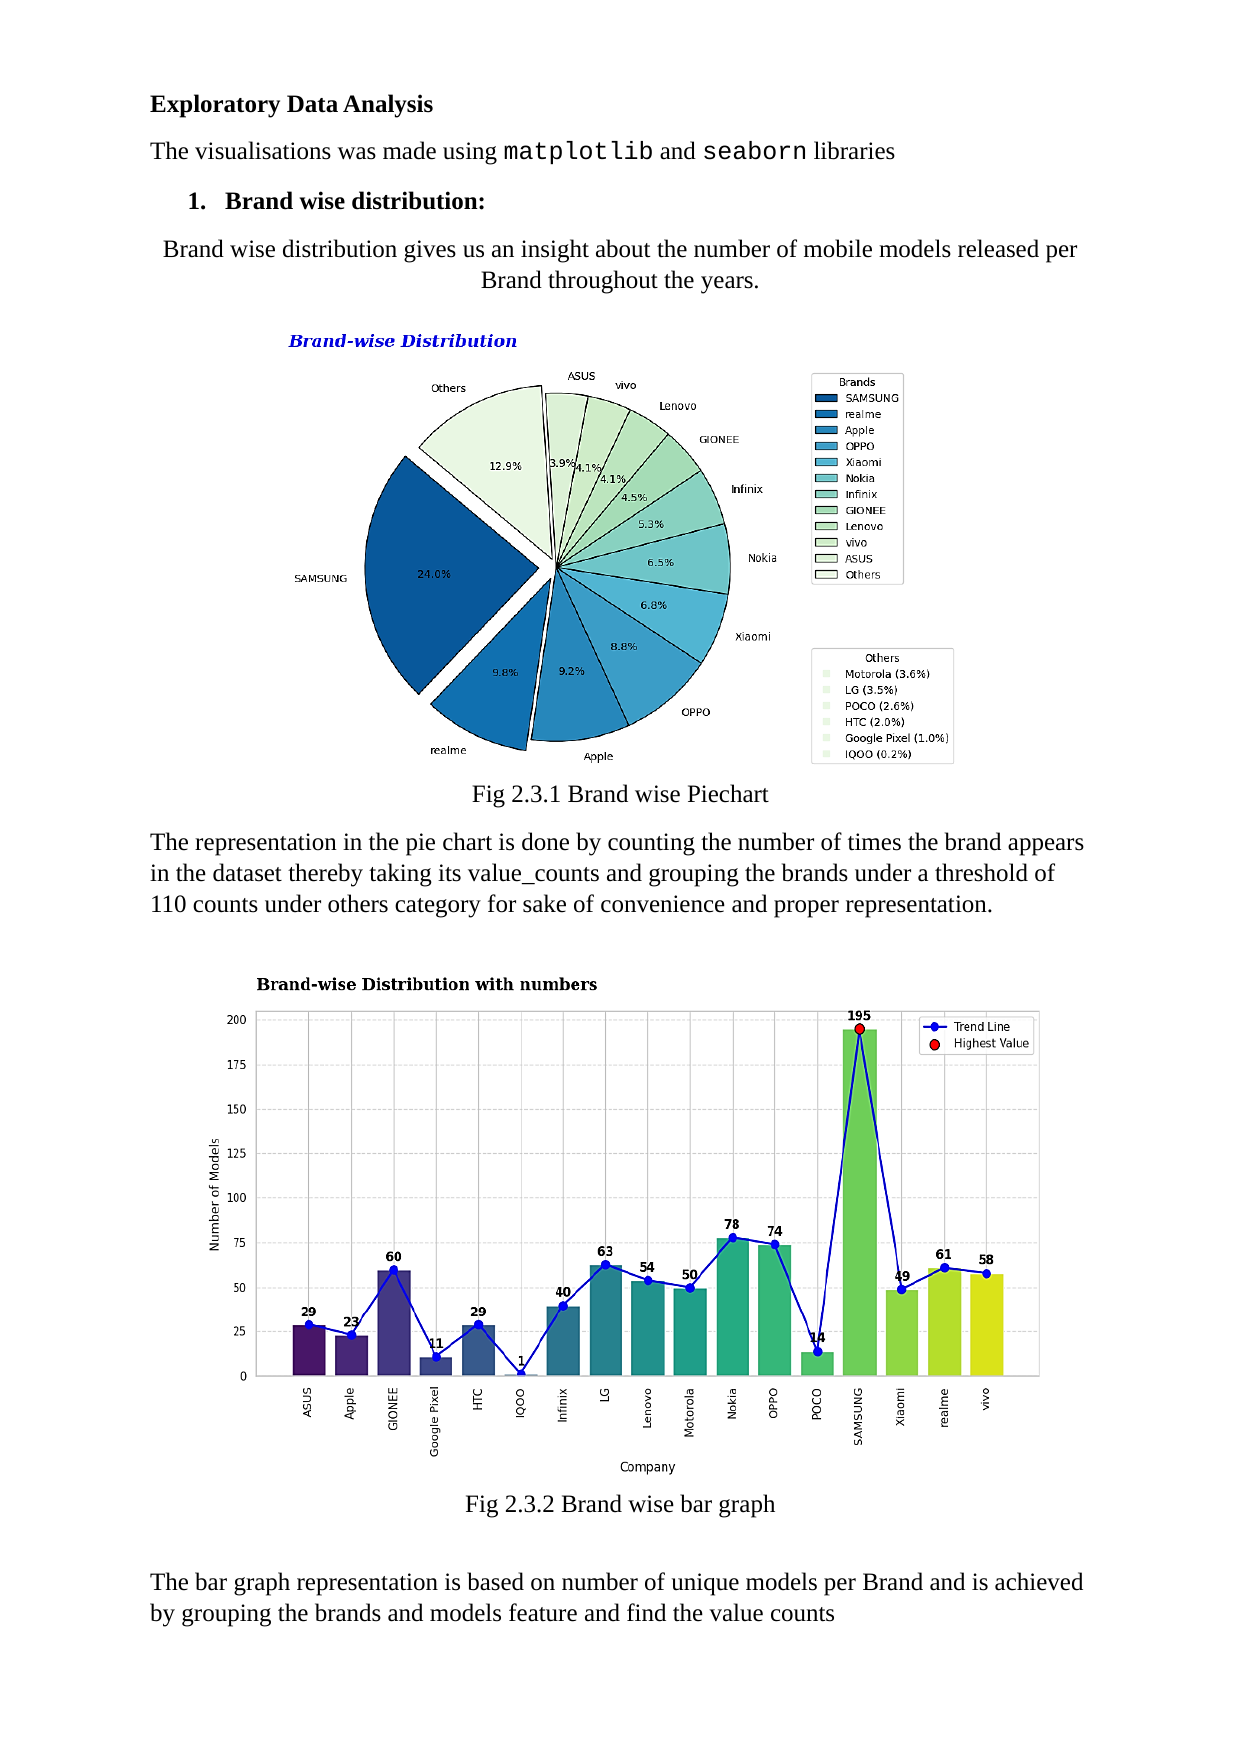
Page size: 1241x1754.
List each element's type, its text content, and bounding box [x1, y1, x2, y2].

text The representation in the pie chart is done by counting the number of times the brand appears in the dataset thereby taking its value_counts and grouping the brands under a threshold of 110 counts under others category for sake of convenience and proper representation. [150, 827, 1090, 918]
text The bar graph representation is based on number of unique models per Brand and is achieved by grouping the brands and models feature and find the value counts [150, 1567, 1090, 1627]
picture [281, 326, 960, 776]
text The visualisations was made using matplotlib and seaborn libraries [150, 136, 1090, 167]
list Brand wise distribution: [187, 186, 1090, 215]
text Exploratory Data Analysis [150, 89, 1090, 117]
picture [183, 967, 1057, 1486]
